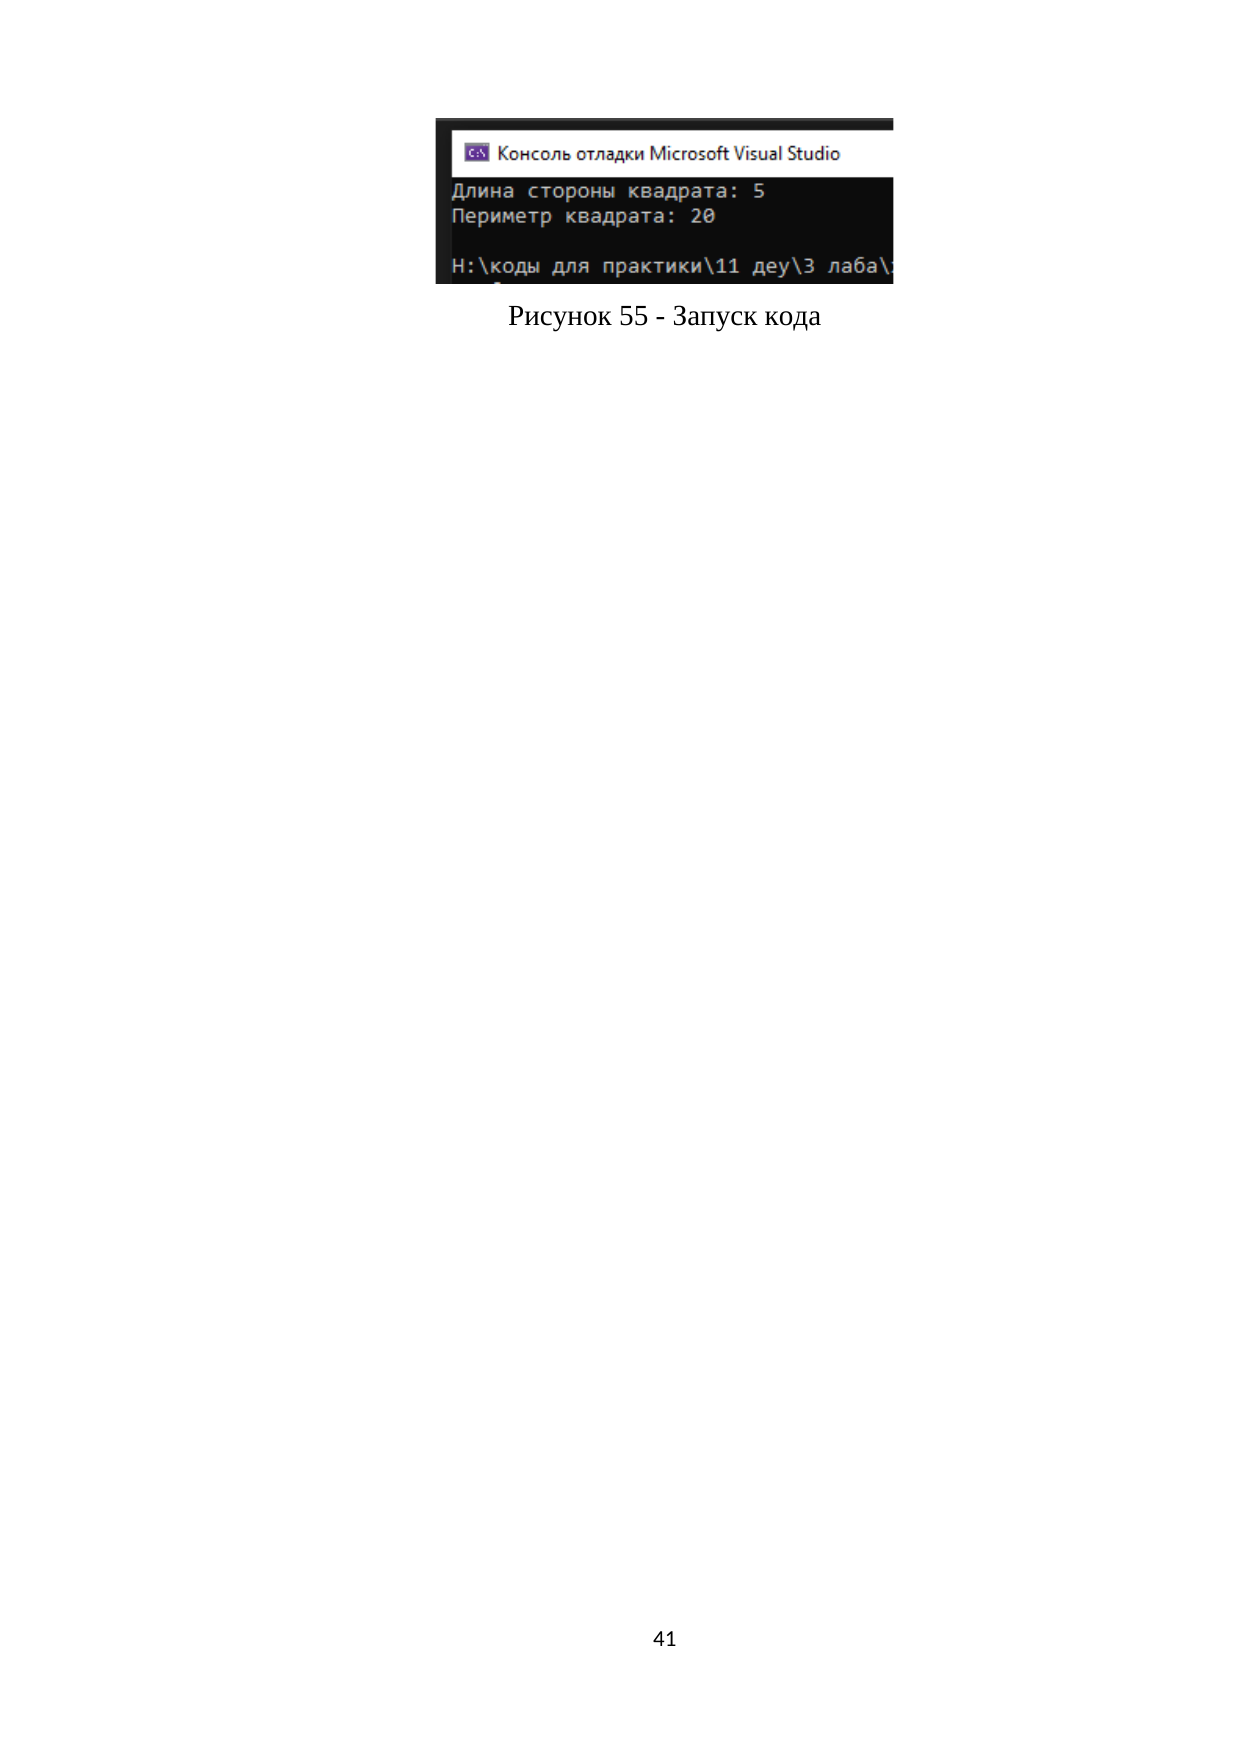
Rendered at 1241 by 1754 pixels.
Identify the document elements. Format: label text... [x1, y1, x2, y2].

text Рисунок 55 - Запуск кода [177, 298, 1152, 331]
picture [435, 118, 894, 284]
